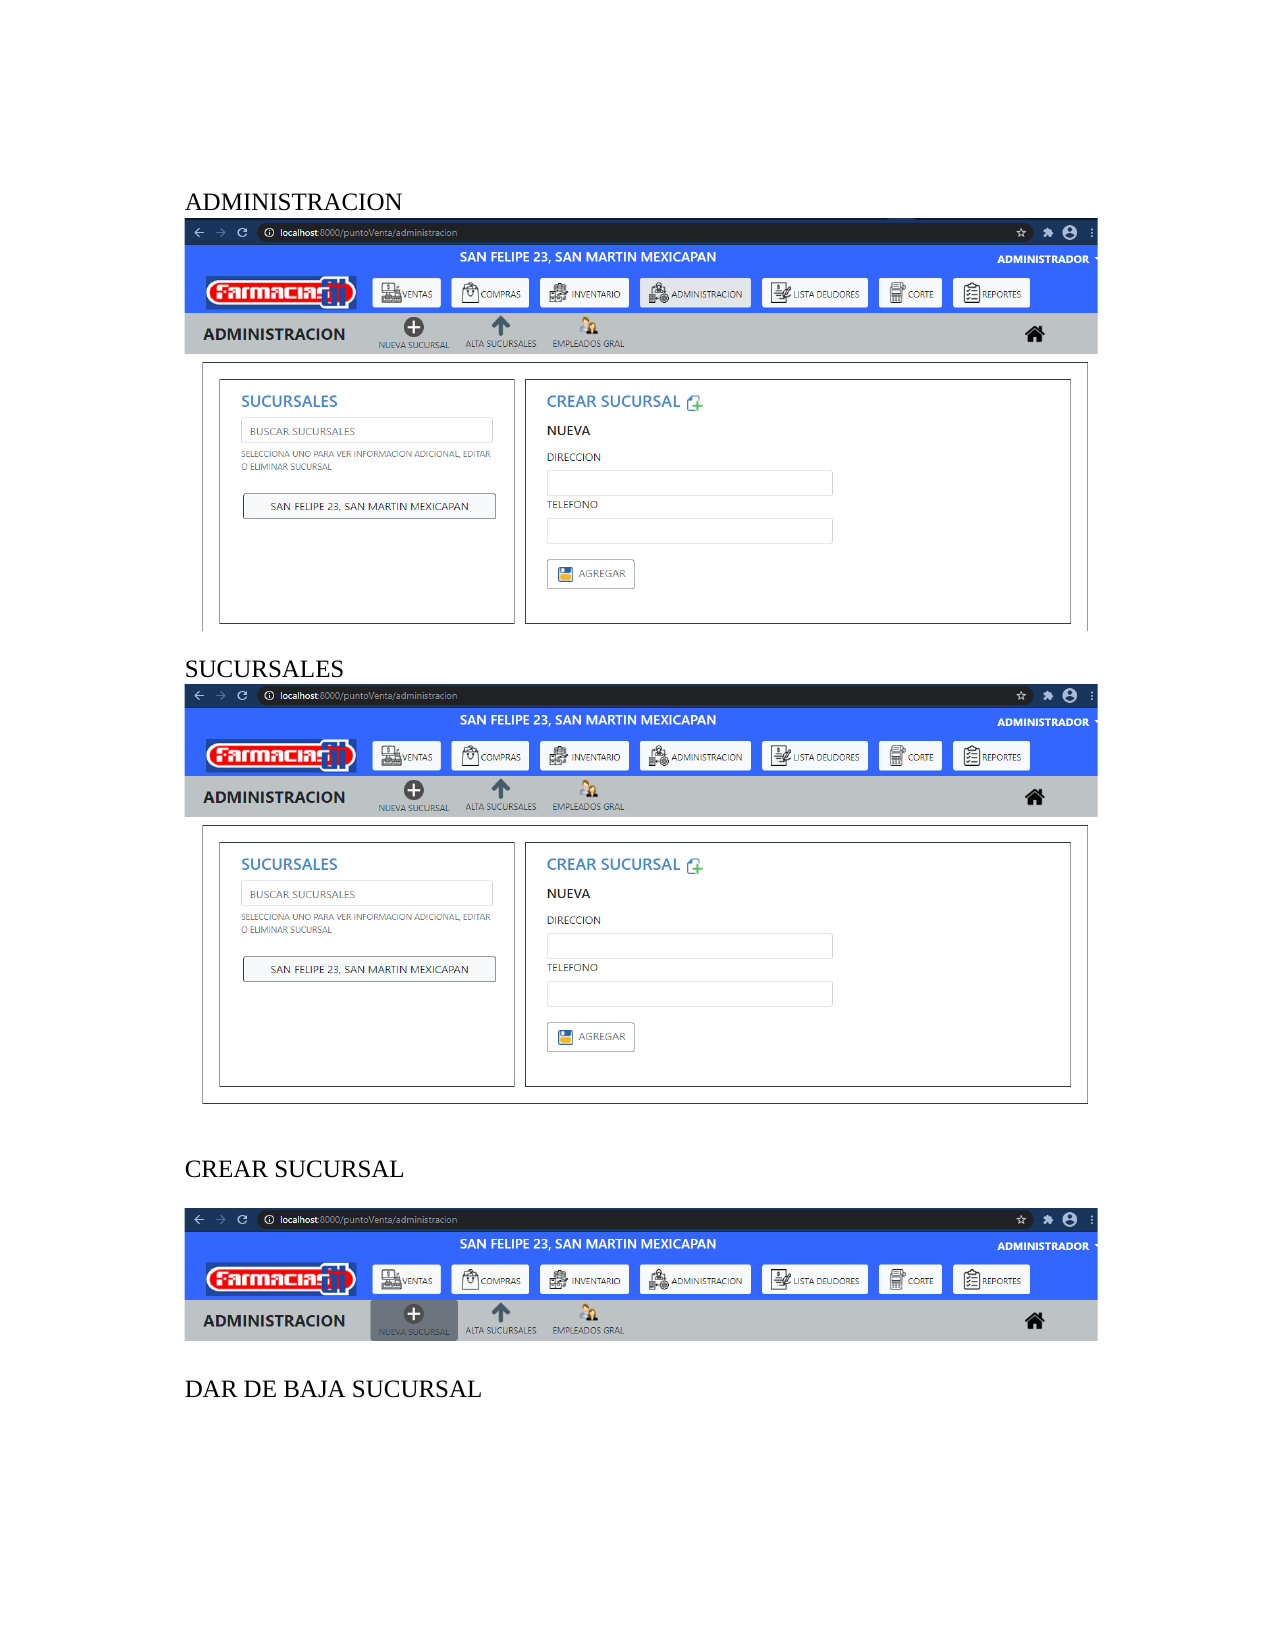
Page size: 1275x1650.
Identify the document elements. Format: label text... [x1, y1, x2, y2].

picture [184, 1208, 1098, 1349]
table_cell SUCURSALES [177, 650, 1098, 1129]
table_cell CREAR SUCURSAL [177, 1130, 1098, 1349]
table_cell ADMINISTRACION [177, 148, 1098, 649]
picture [184, 218, 1098, 631]
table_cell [177, 1349, 1098, 1402]
picture [184, 684, 1098, 1111]
